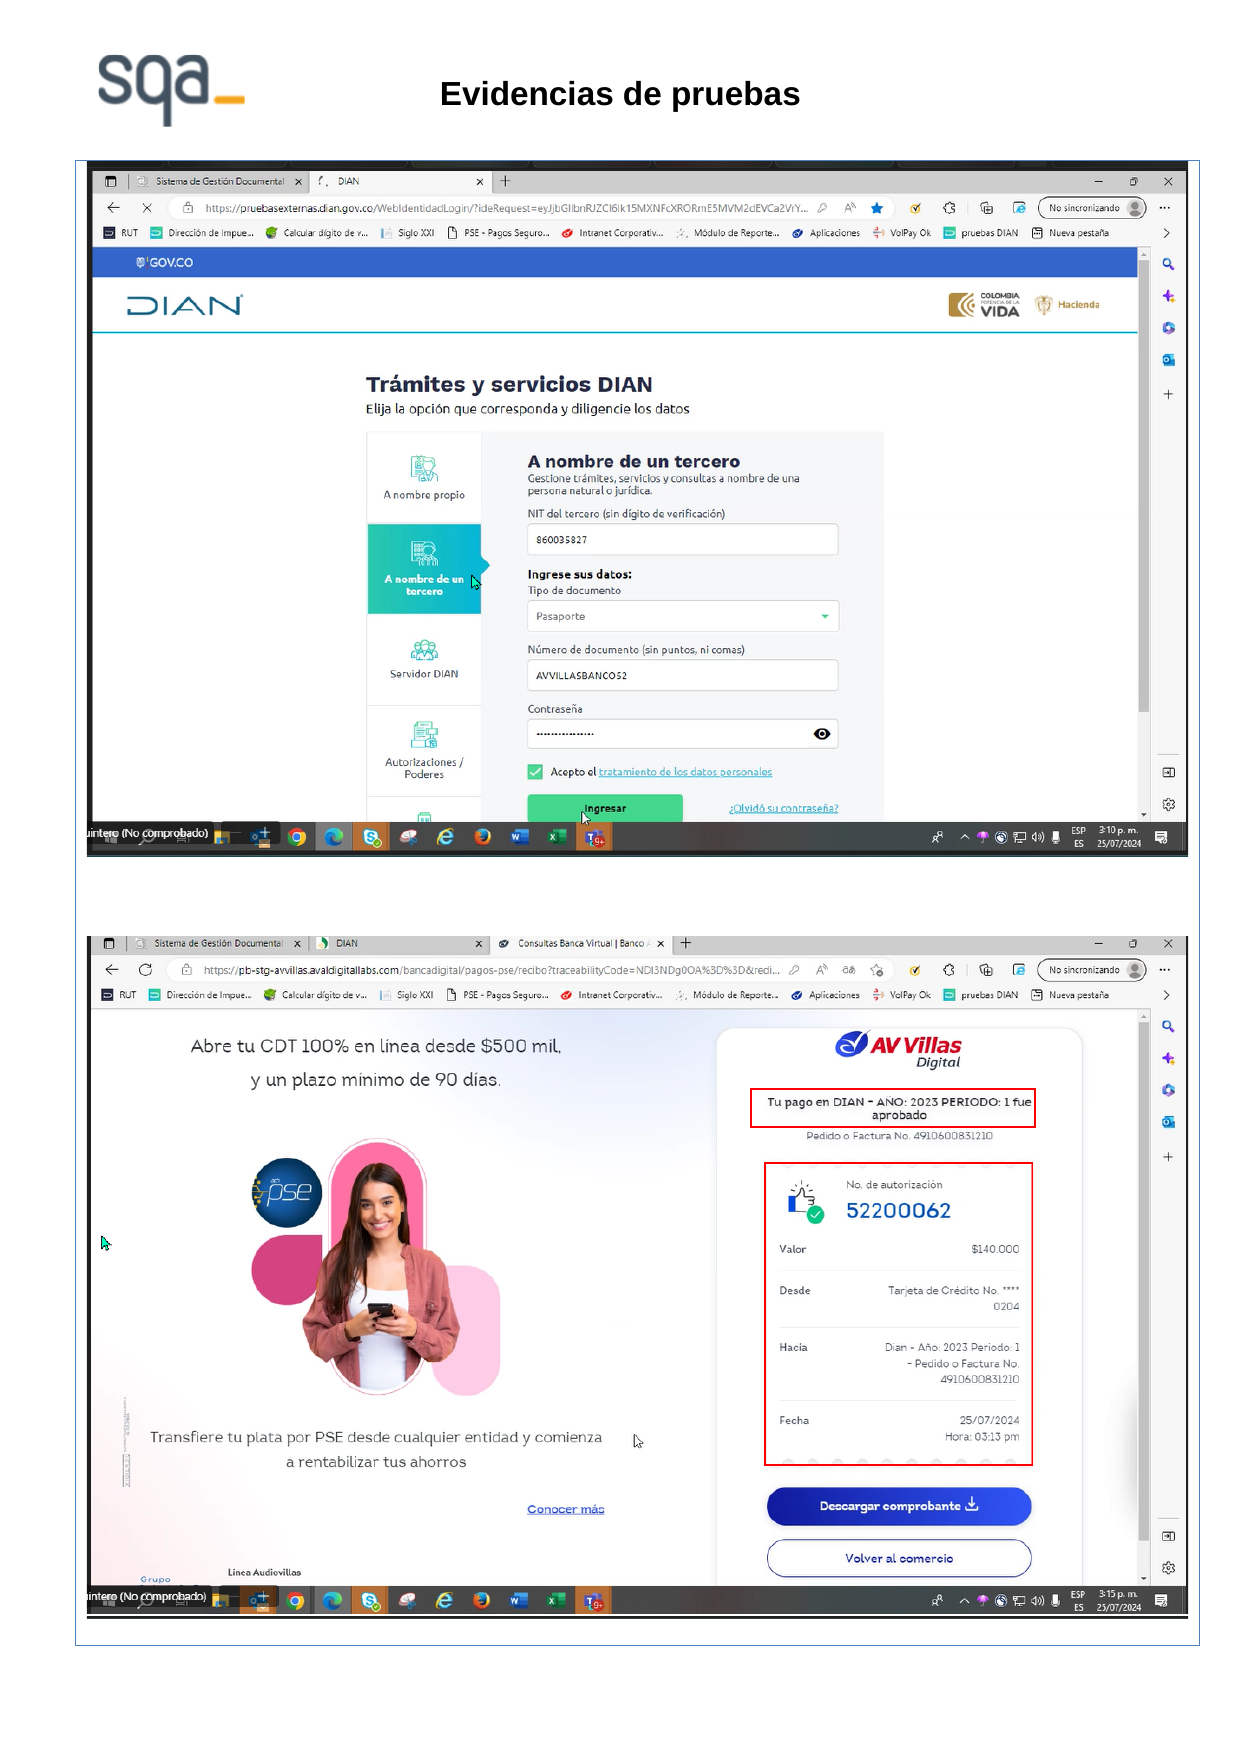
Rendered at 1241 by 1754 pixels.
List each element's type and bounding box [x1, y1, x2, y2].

table_cell [76, 161, 1199, 1645]
picture [86, 936, 1189, 1619]
picture [98, 54, 245, 127]
picture [86, 161, 1189, 857]
